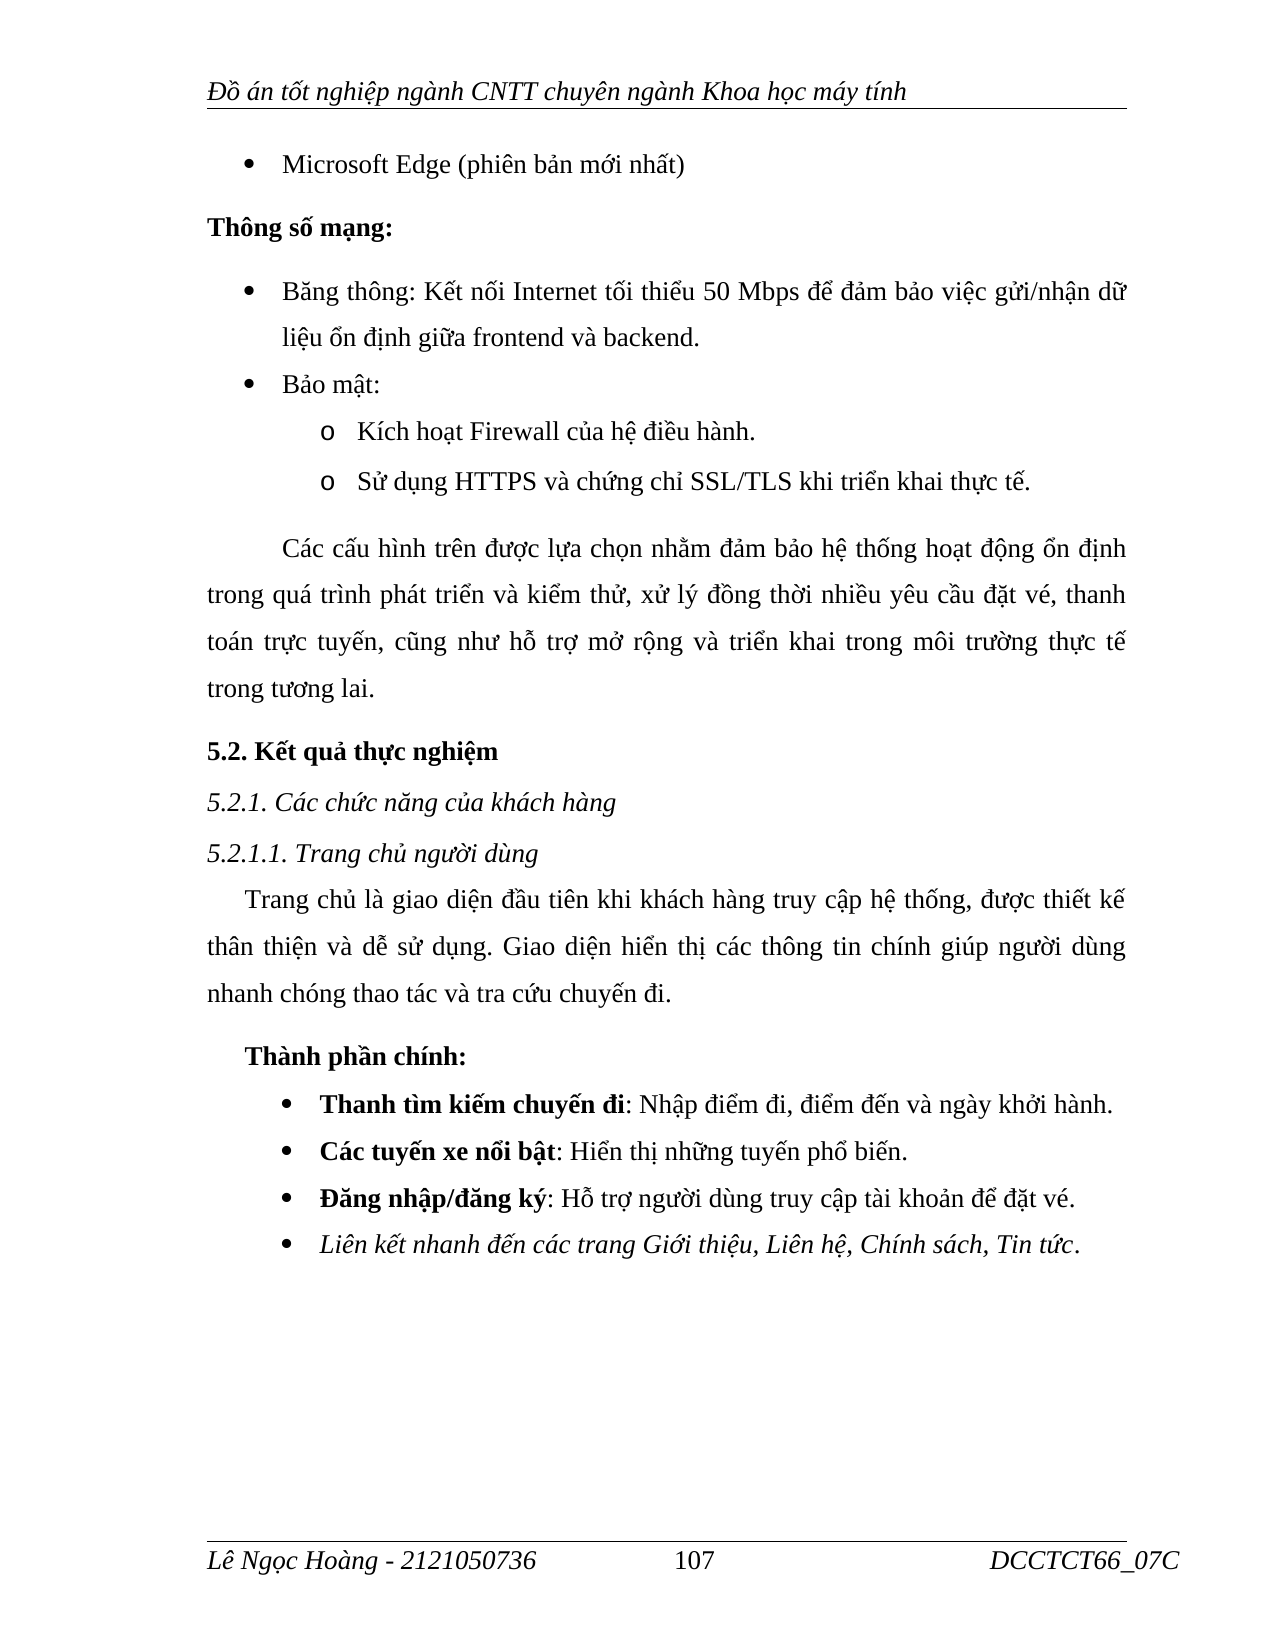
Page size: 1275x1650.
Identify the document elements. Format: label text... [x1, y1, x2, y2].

text Thành phần chính: [207, 1040, 1127, 1071]
text Trang chủ là giao diện đầu tiên khi khách hàng truy cập hệ thống, được thiết kế thân thiện và dễ sử dụng. Giao diện hiển thị các thông tin chính giúp người dùng nhanh chóng thao tác và tra cứu chuyến đi. [207, 883, 1127, 1008]
list Băng thông: Kết nối Internet tối thiểu 50 Mbps để đảm bảo việc gửi/nhận dữ liệu ổn định giữa frontend và backend. [244, 274, 1127, 352]
list Thanh tìm kiếm chuyến đi: Nhập điểm đi, điểm đến và ngày khởi hành. [282, 1088, 1127, 1119]
list Bảo mật: [244, 368, 1127, 399]
list Các tuyến xe nổi bật: Hiển thị những tuyến phổ biến. [282, 1135, 1127, 1166]
list Đăng nhập/đăng ký: Hỗ trợ người dùng truy cập tài khoản để đặt vé. [282, 1182, 1127, 1213]
text Các cấu hình trên được lựa chọn nhằm đảm bảo hệ thống hoạt động ổn định trong quá trình phát triển và kiểm thử, xử lý đồng thời nhiều yêu cầu đặt vé, thanh toán trực tuyến, cũng như hỗ trợ mở rộng và triển khai trong môi trường thực tế trong tương lai. [207, 532, 1127, 703]
subtitle 5.2.1. Các chức năng của khách hàng [207, 786, 1127, 817]
list Sử dụng HTTPS và chứng chỉ SSL/TLS khi triển khai thực tế. [319, 465, 1127, 498]
list Liên kết nhanh đến các trang Giới thiệu, Liên hệ, Chính sách, Tin tức. [282, 1228, 1127, 1260]
subtitle 5.2.1.1. Trang chủ người dùng [207, 837, 1127, 868]
list Kích hoạt Firewall của hệ điều hành. [319, 415, 1127, 448]
list Microsoft Edge (phiên bản mới nhất) [244, 148, 1127, 179]
text Thông số mạng: [207, 211, 1127, 242]
subtitle 5.2. Kết quả thực nghiệm [207, 735, 1127, 766]
